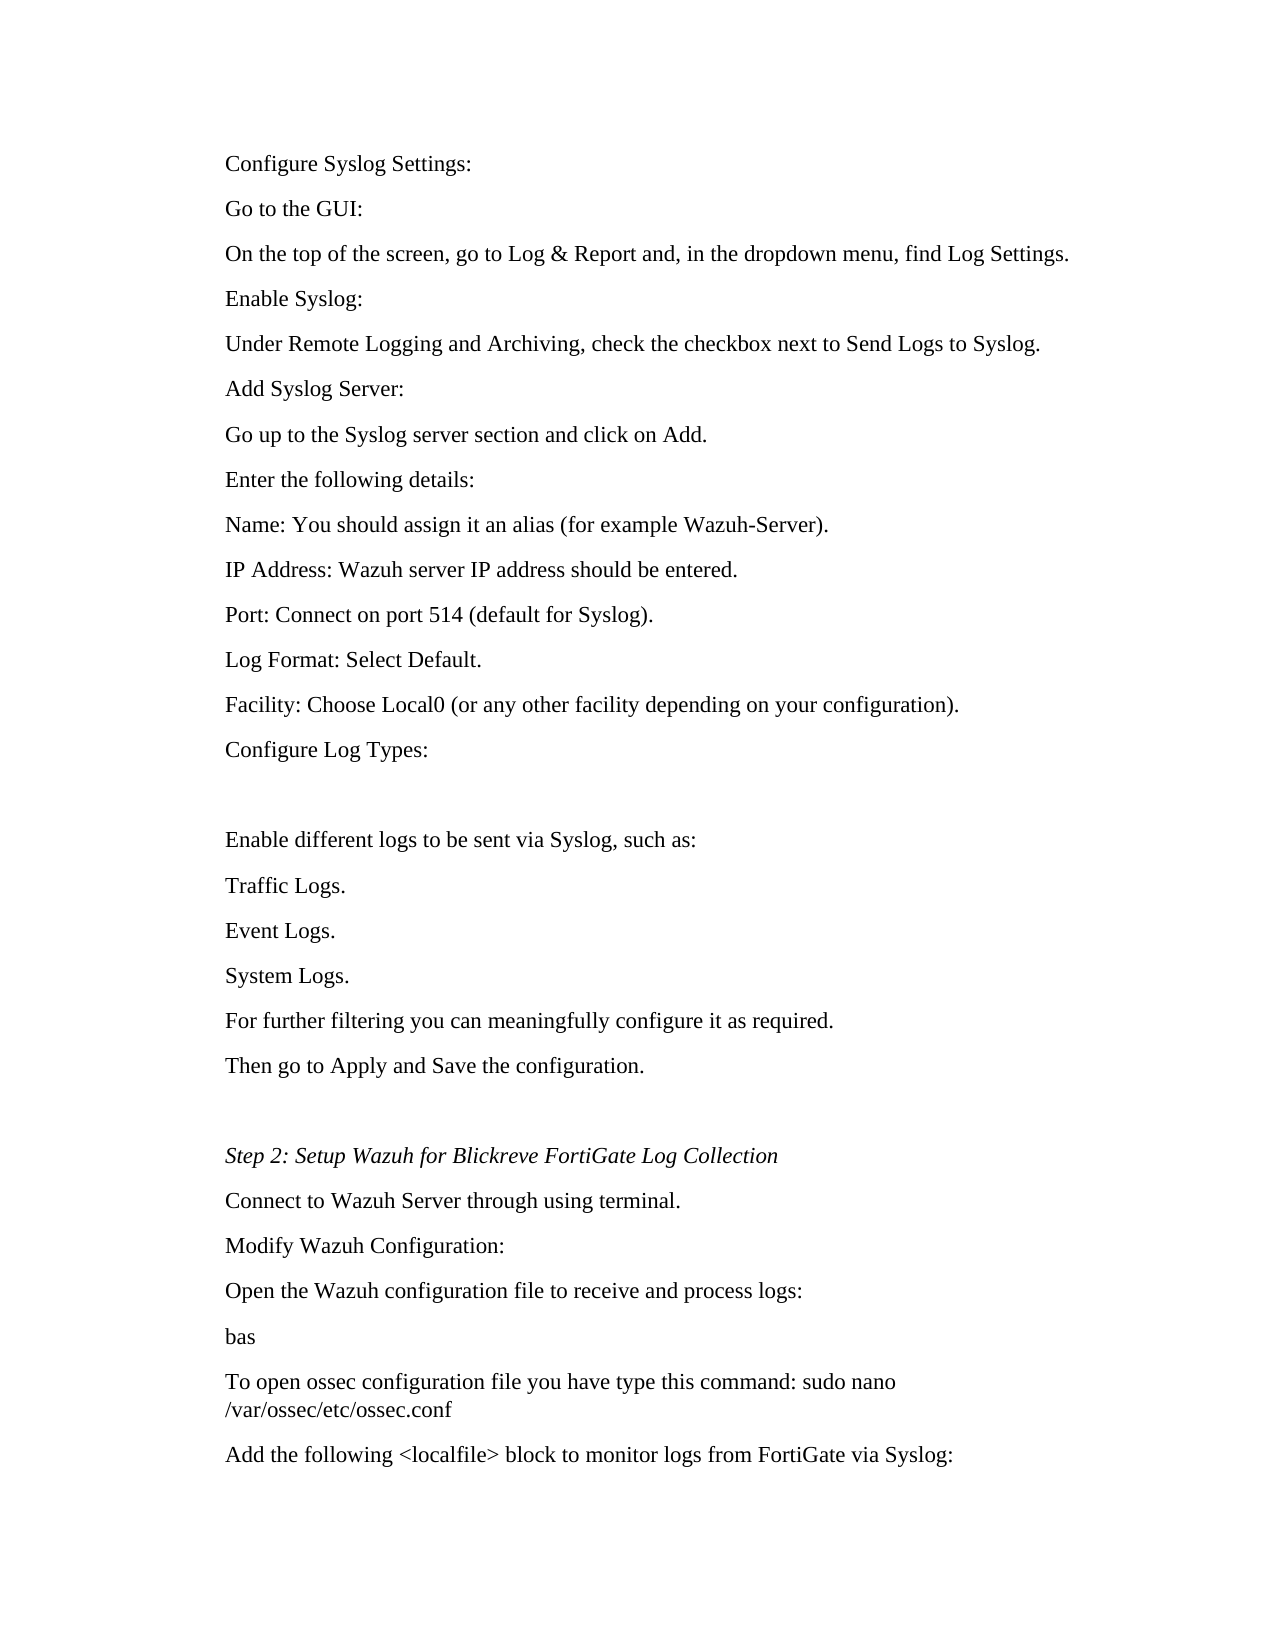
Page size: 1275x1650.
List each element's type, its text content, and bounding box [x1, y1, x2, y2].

text Event Logs. [225, 917, 1125, 943]
text Name: You should assign it an alias (for example Wazuh-Server). [225, 511, 1125, 537]
text Facility: Choose Local0 (or any other facility depending on your configuration). [225, 691, 1125, 718]
text bas [225, 1323, 1125, 1349]
text Go to the GUI: [225, 195, 1125, 221]
text Then go to Apply and Save the configuration. [225, 1052, 1125, 1078]
text Log Format: Select Default. [225, 646, 1125, 672]
text Add Syslog Server: [225, 376, 1125, 402]
text Traffic Logs. [225, 872, 1125, 898]
text Connect to Wazuh Server through using terminal. [225, 1187, 1125, 1214]
text Enable Syslog: [225, 285, 1125, 312]
text Step 2: Setup Wazuh for Blickreve FortiGate Log Collection [225, 1142, 1125, 1169]
text Enable different logs to be sent via Syslog, such as: [225, 827, 1125, 853]
text To open ossec configuration file you have type this command: sudo nano /var/ossec/etc/ossec.conf [225, 1368, 1125, 1423]
text Open the Wazuh configuration file to receive and process logs: [225, 1278, 1125, 1304]
text On the top of the screen, go to Log & Report and, in the dropdown menu, find Log Settings. [225, 240, 1125, 267]
text Add the following <localfile> block to monitor logs from FortiGate via Syslog: [225, 1441, 1125, 1468]
text Go up to the Syslog server section and click on Add. [225, 421, 1125, 447]
text Configure Syslog Settings: [225, 150, 1125, 176]
text Enter the following details: [225, 466, 1125, 492]
text Under Remote Logging and Archiving, check the checkbox next to Send Logs to Syslog. [225, 330, 1125, 357]
text IP Address: Wazuh server IP address should be entered. [225, 556, 1125, 582]
text For further filtering you can meaningfully configure it as required. [225, 1007, 1125, 1033]
text System Logs. [225, 962, 1125, 988]
text Port: Connect on port 514 (default for Syslog). [225, 601, 1125, 627]
text Modify Wazuh Configuration: [225, 1232, 1125, 1259]
text Configure Log Types: [225, 736, 1125, 763]
